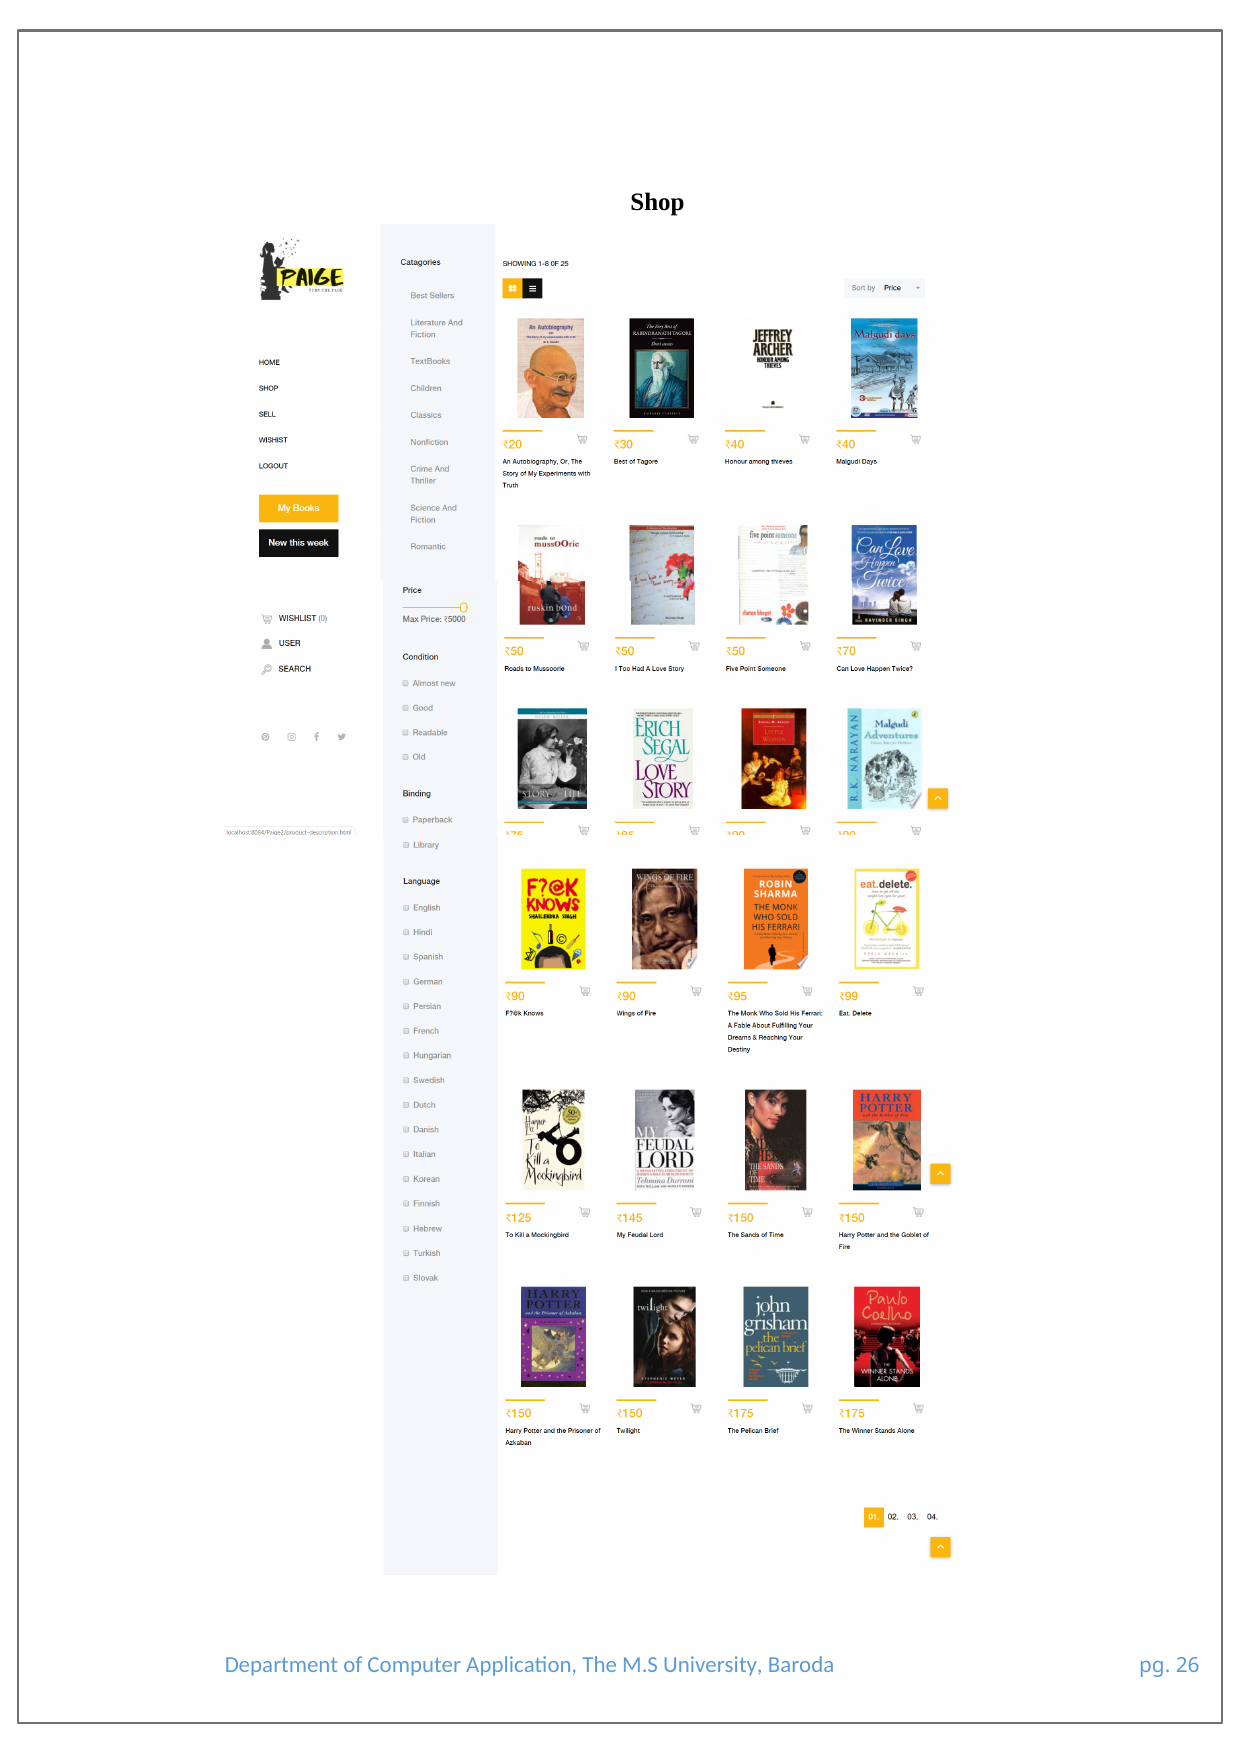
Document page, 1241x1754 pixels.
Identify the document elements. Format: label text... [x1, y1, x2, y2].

picture [224, 224, 973, 1575]
text Shop [224, 187, 1090, 216]
